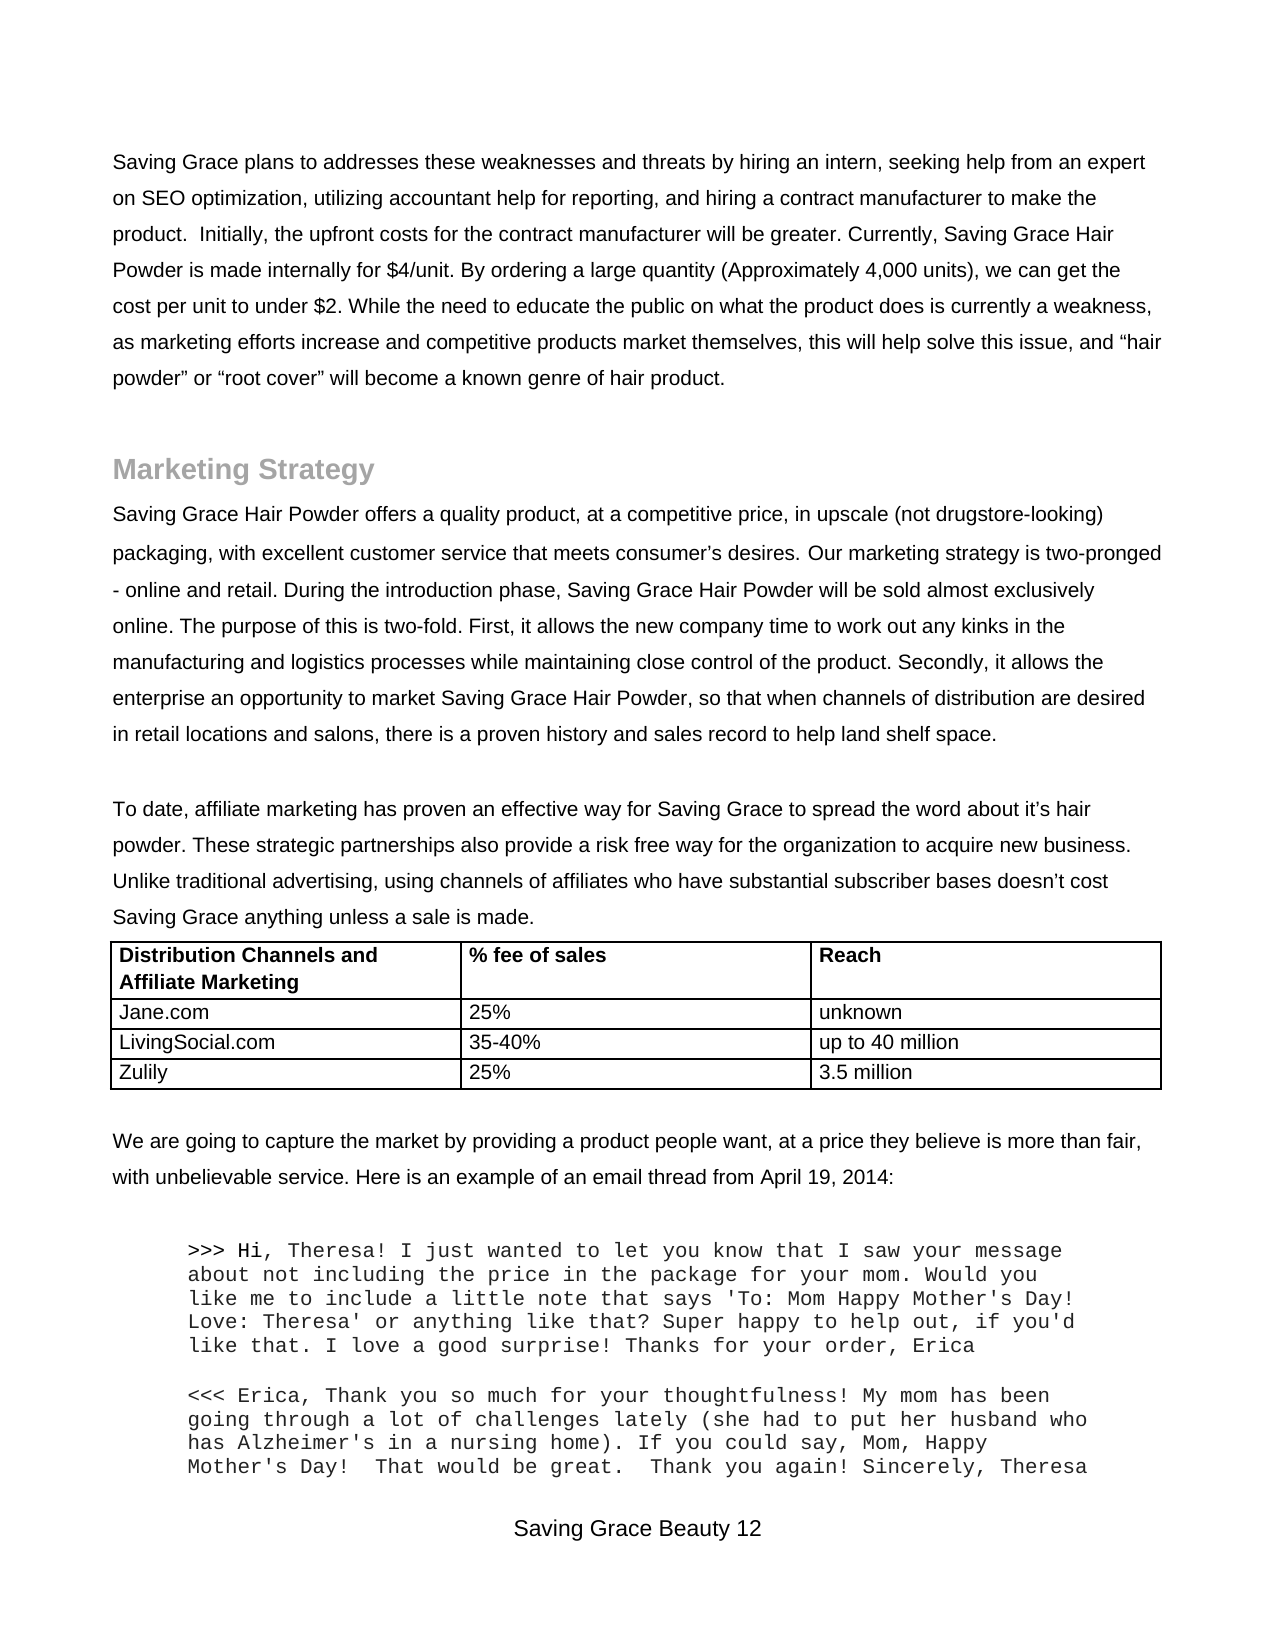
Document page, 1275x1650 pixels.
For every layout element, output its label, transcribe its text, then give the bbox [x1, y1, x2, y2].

table_cell 3.5 million [812, 1060, 1160, 1088]
table_cell up to 40 million [812, 1030, 1160, 1058]
text <<< Erica, Thank you so much for your thoughtfulness! My mom has been going through a lot of challenges lately (she had to put her husband who has Alzheimer's in a nursing home). If you could say, Mom, Happy Mother's Day! That would be great. Thank you again! Sincerely, Theresa [187, 1385, 1087, 1480]
table_cell 25% [462, 1060, 810, 1088]
text Marketing Strategy [112, 452, 1162, 485]
table_cell LivingSocial.com [112, 1030, 460, 1058]
table_cell Zulily [112, 1060, 460, 1088]
table_cell unknown [812, 1000, 1160, 1028]
table_cell 35-40% [462, 1030, 810, 1058]
text Saving Grace plans to addresses these weaknesses and threats by hiring an intern, seeking help from an expert on SEO optimization, utilizing accountant help for reporting, and hiring a contract manufacturer to make the product. Initially, the upfront costs for the contract manufacturer will be greater. Currently, Saving Grace Hair Powder is made internally for $4/unit. By ordering a large quantity (Approximately 4,000 units), we can get the cost per unit to under $2. While the need to educate the public on what the product does is currently a weakness, as marketing efforts increase and competitive products market themselves, this will help solve this issue, and “hair powder” or “root cover” will become a known genre of hair product. [112, 150, 1162, 389]
text Saving Grace Hair Powder offers a quality product, at a competitive price, in upscale (not drugstore-looking) packaging, with excellent customer service that meets consumer’s desires. Our marketing strategy is two-pronged - online and retail. During the introduction phase, Saving Grace Hair Powder will be sold almost exclusively online. The purpose of this is two-fold. First, it allows the new company time to work out any kinks in the manufacturing and logistics processes while maintaining close control of the product. Secondly, it allows the enterprise an opportunity to market Saving Grace Hair Powder, so that when channels of distribution are desired in retail locations and salons, there is a proven history and sales record to help land shelf space. [112, 502, 1162, 745]
table_cell Jane.com [112, 1000, 460, 1028]
text To date, affiliate marketing has proven an effective way for Saving Grace to spread the word about it’s hair powder. These strategic partnerships also provide a risk free way for the organization to acquire new business. Unlike traditional advertising, using channels of affiliates who have substantial subscriber bases doesn’t cost Saving Grace anything unless a sale is made. [112, 797, 1162, 928]
table_header % fee of sales [462, 943, 810, 998]
text We are going to capture the market by providing a product people want, at a price they believe is more than fair, with unbelievable service. Here is an example of an email thread from April 19, 2014: [112, 1129, 1162, 1189]
table_cell 25% [462, 1000, 810, 1028]
table_header Reach [812, 943, 1160, 998]
table_header Distribution Channels and Affiliate Marketing [112, 943, 460, 998]
